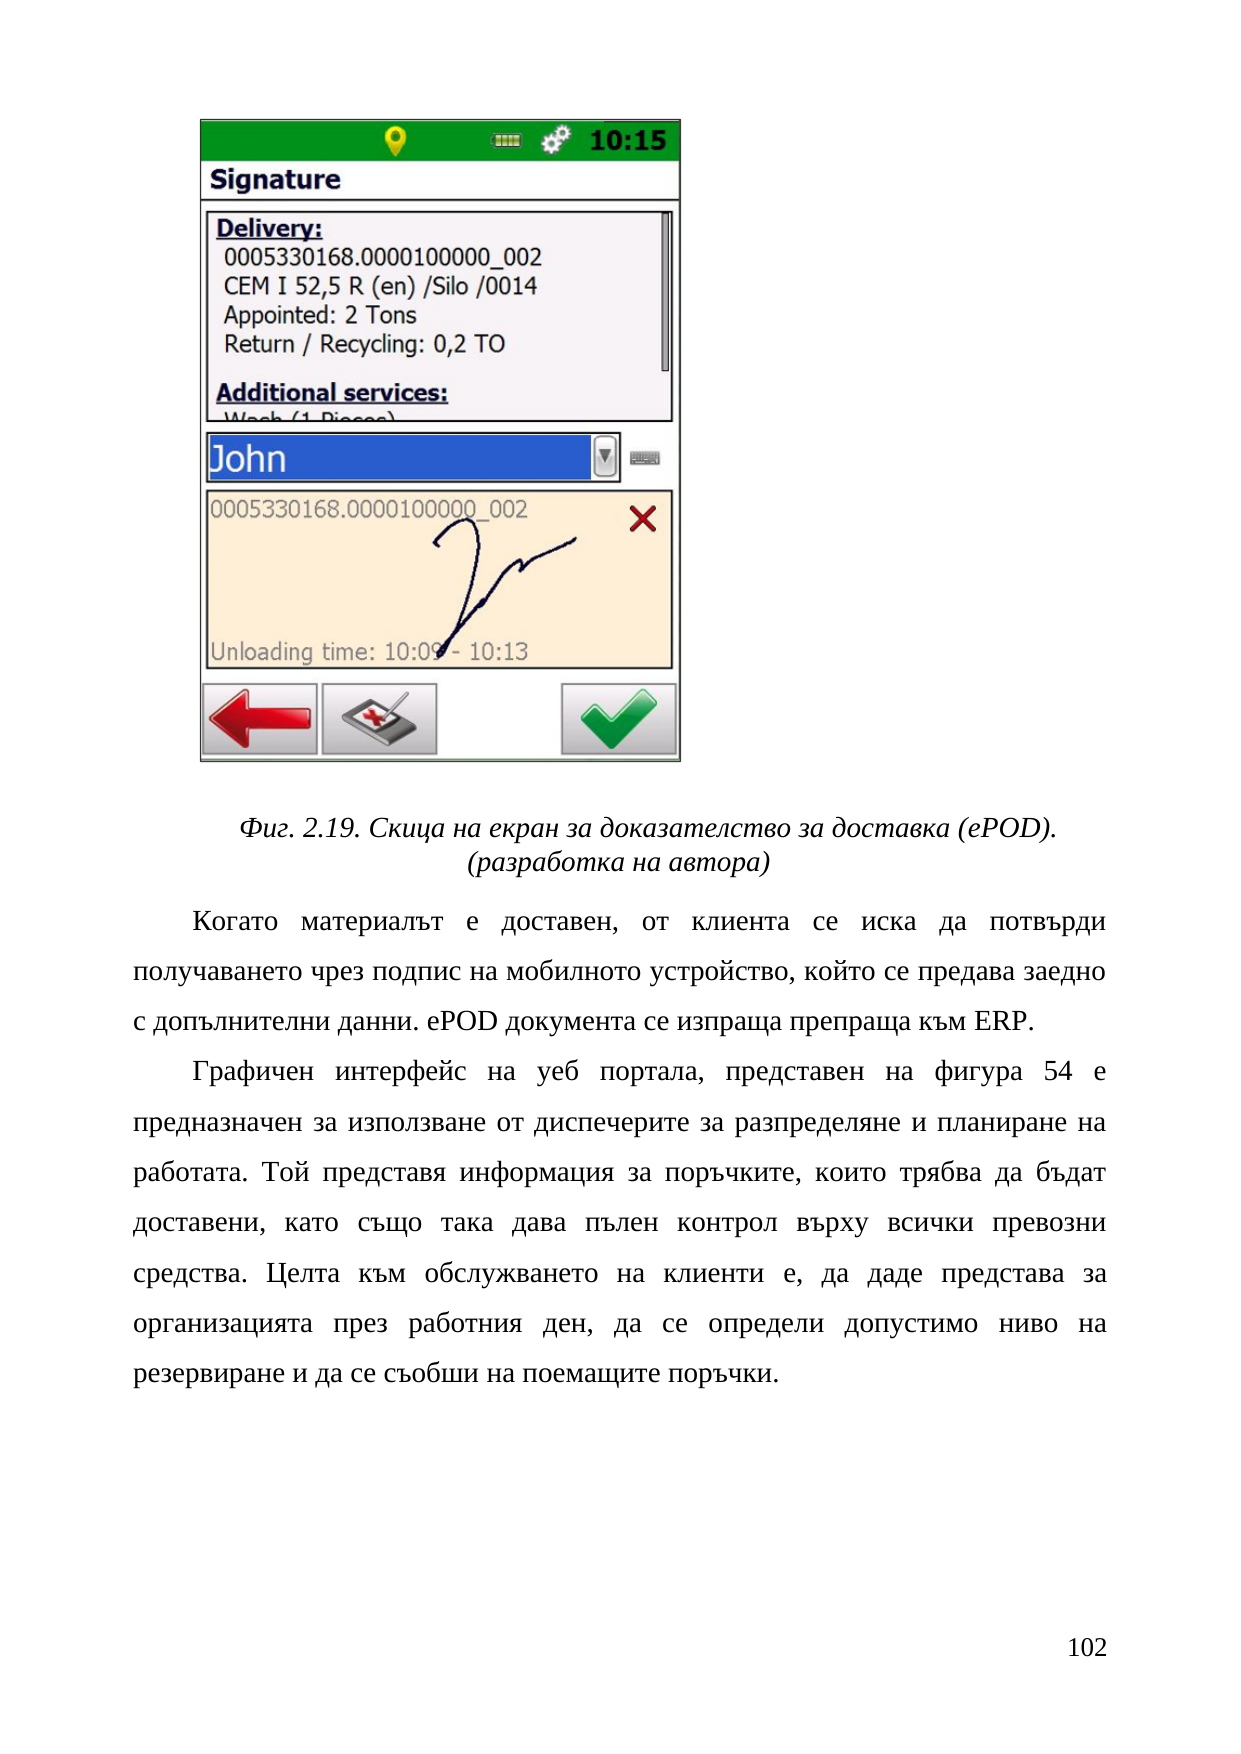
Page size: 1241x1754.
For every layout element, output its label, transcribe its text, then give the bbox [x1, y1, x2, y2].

title Фиг. 2.19. Скица на екран за доказателство за доставка (ePOD). (разработка на автора) [133, 811, 1107, 878]
text Когато материалът е доставен, от клиента се иска да потвърди получаването чрез подпис на мобилното устройство, който се предава заедно с допълнителни данни. ePOD документа се изпраща препраща към ERP. [133, 903, 1107, 1037]
text Графичен интерфейс на уеб портала, представен на фигура 54 е предназначен за използване от диспечерите за разпределяне и планиране на работата. Той представя информация за поръчките, които трябва да бъдат доставени, като също така дава пълен контрол върху всички превозни средства. Целта към обслужването на клиенти е, да даде представа за организацията през работния ден, да се определи допустимо ниво на резервиране и да се съобши на поемащите поръчки. [133, 1053, 1107, 1389]
picture [199, 118, 682, 763]
